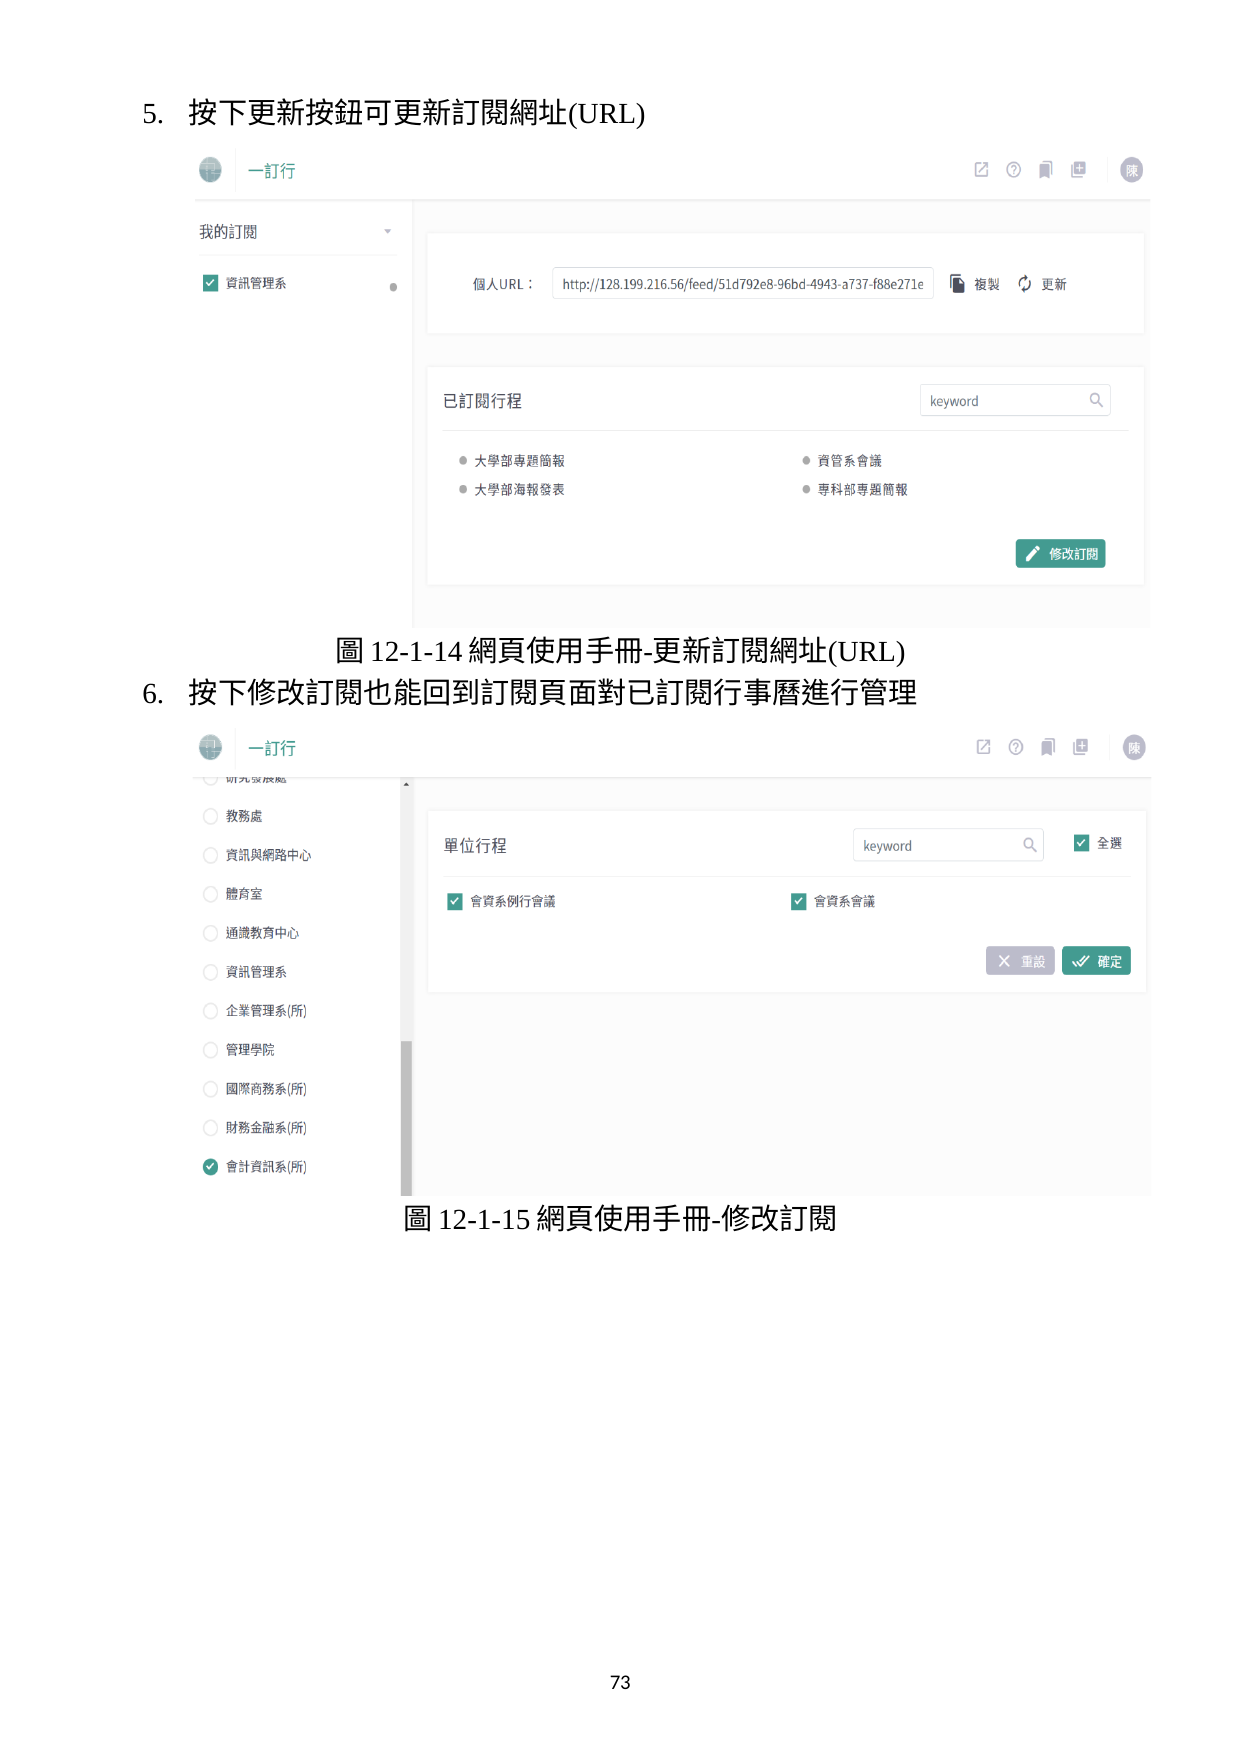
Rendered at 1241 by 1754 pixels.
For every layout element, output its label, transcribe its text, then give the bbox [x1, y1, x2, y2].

list 按下修改訂閱也能回到訂閱頁面對已訂閱行事曆進行管理 [139, 670, 1152, 712]
picture [195, 146, 1151, 628]
text 圖12-1-15網頁使用手冊-修改訂閱 [89, 712, 1152, 1238]
list 按下更新按鈕可更新訂閱網址(URL) [139, 89, 1152, 132]
